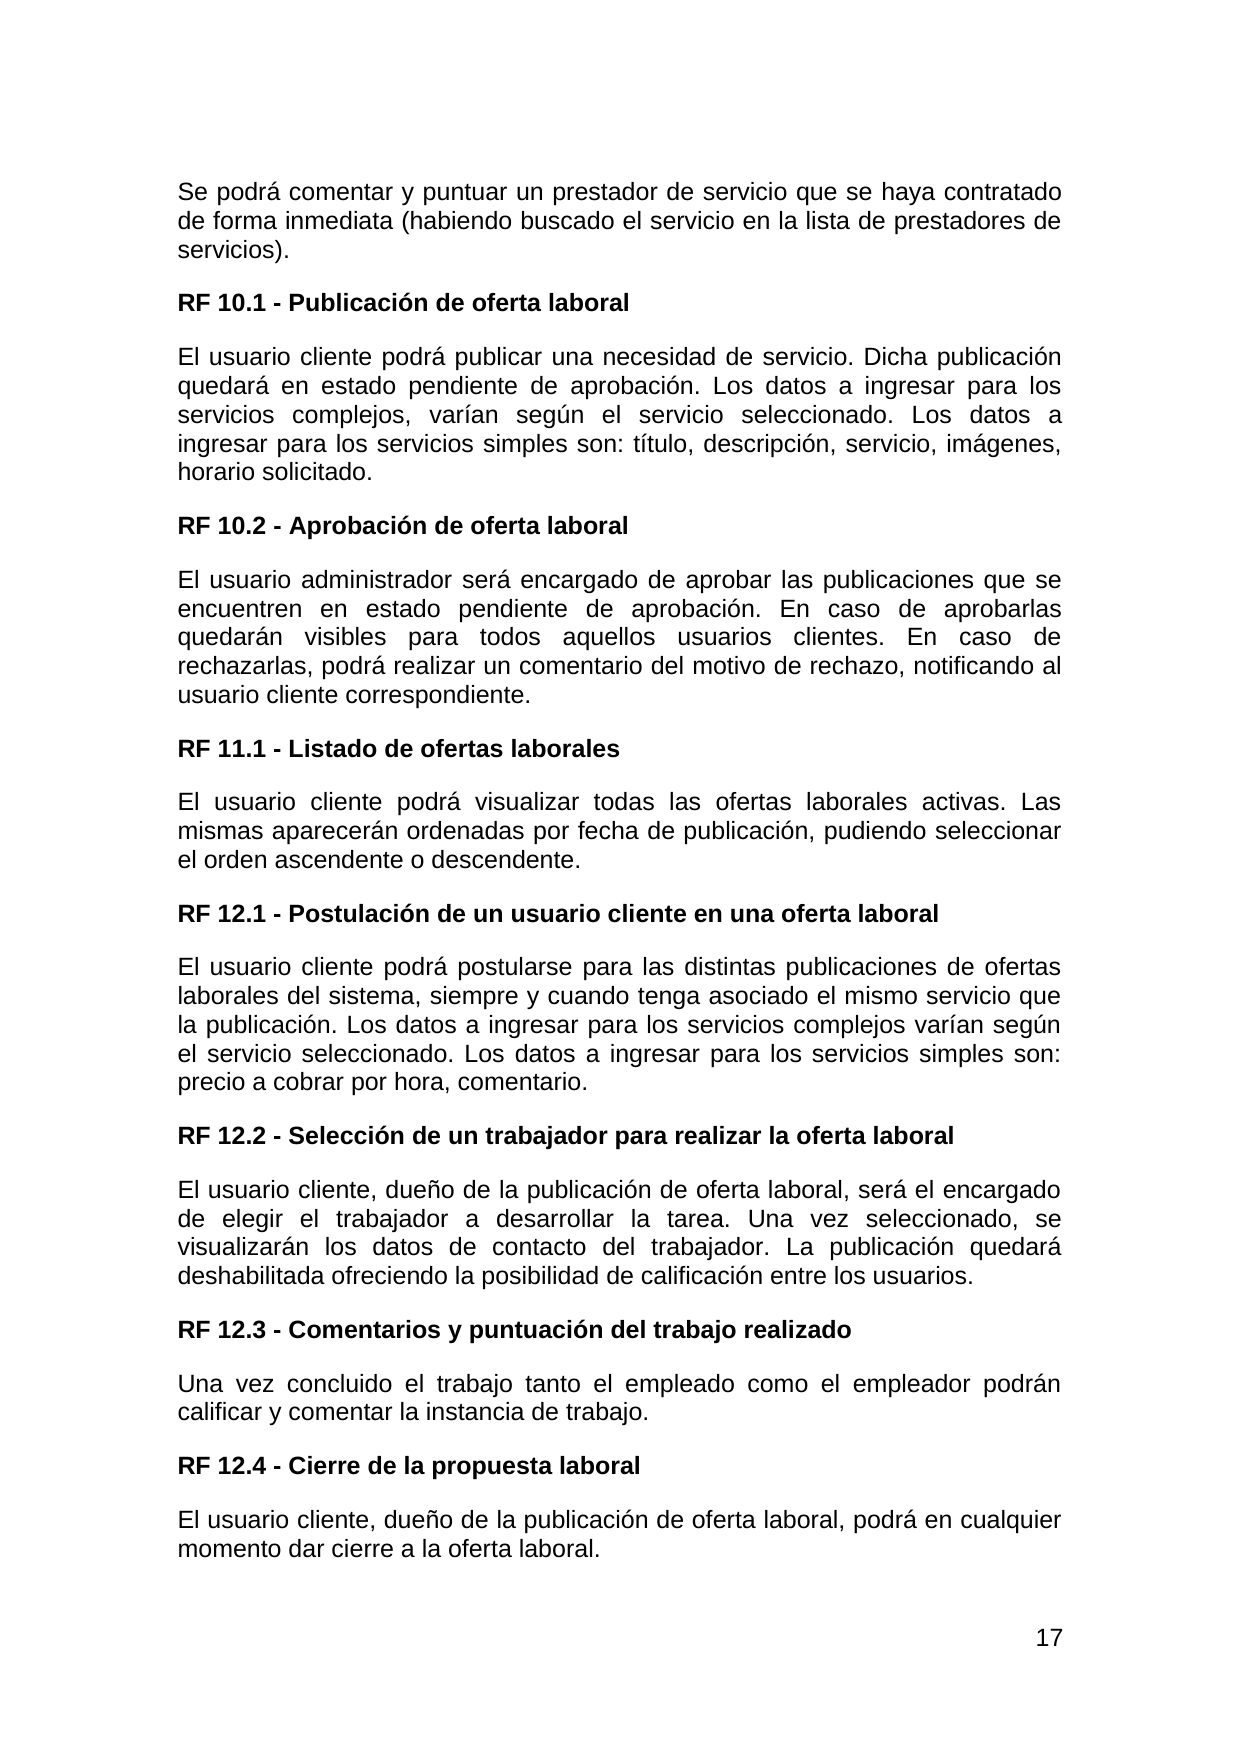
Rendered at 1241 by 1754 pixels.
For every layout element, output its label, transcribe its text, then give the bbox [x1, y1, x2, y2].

text El usuario cliente podrá publicar una necesidad de servicio. Dicha publicación quedará en estado pendiente de aprobación. Los datos a ingresar para los servicios complejos, varían según el servicio seleccionado. Los datos a ingresar para los servicios simples son: título, descripción, servicio, imágenes, horario solicitado. [177, 342, 1063, 486]
text RF 10.1 - Publicación de oferta laboral [177, 288, 1063, 317]
text RF 12.3 - Comentarios y puntuación del trabajo realizado [177, 1315, 1063, 1343]
text RF 10.2 - Aprobación de oferta laboral [177, 511, 1063, 540]
text RF 11.1 - Listado de ofertas laborales [177, 733, 1063, 762]
text Se podrá comentar y puntuar un prestador de servicio que se haya contratado de forma inmediata (habiendo buscado el servicio en la lista de prestadores de servicios). [177, 177, 1063, 263]
text RF 12.4 - Cierre de la propuesta laboral [177, 1451, 1063, 1480]
text El usuario cliente, dueño de la publicación de oferta laboral, será el encargado de elegir el trabajador a desarrollar la tarea. Una vez seleccionado, se visualizarán los datos de contacto del trabajador. La publicación quedará deshabilitada ofreciendo la posibilidad de calificación entre los usuarios. [177, 1175, 1063, 1290]
text El usuario cliente, dueño de la publicación de oferta laboral, podrá en cualquier momento dar cierre a la oferta laboral. [177, 1505, 1063, 1562]
text Una vez concluido el trabajo tanto el empleado como el empleador podrán calificar y comentar la instancia de trabajo. [177, 1368, 1063, 1426]
text El usuario cliente podrá visualizar todas las ofertas laborales activas. Las mismas aparecerán ordenadas por fecha de publicación, pudiendo seleccionar el orden ascendente o descendente. [177, 787, 1063, 873]
text El usuario administrador será encargado de aprobar las publicaciones que se encuentren en estado pendiente de aprobación. En caso de aprobarlas quedarán visibles para todos aquellos usuarios clientes. En caso de rechazarlas, podrá realizar un comentario del motivo de rechazo, notificando al usuario cliente correspondiente. [177, 565, 1063, 708]
text El usuario cliente podrá postularse para las distintas publicaciones de ofertas laborales del sistema, siempre y cuando tenga asociado el mismo servicio que la publicación. Los datos a ingresar para los servicios complejos varían según el servicio seleccionado. Los datos a ingresar para los servicios simples son: precio a cobrar por hora, comentario. [177, 952, 1063, 1096]
text RF 12.1 - Postulación de un usuario cliente en una oferta laboral [177, 898, 1063, 927]
text RF 12.2 - Selección de un trabajador para realizar la oferta laboral [177, 1121, 1063, 1150]
